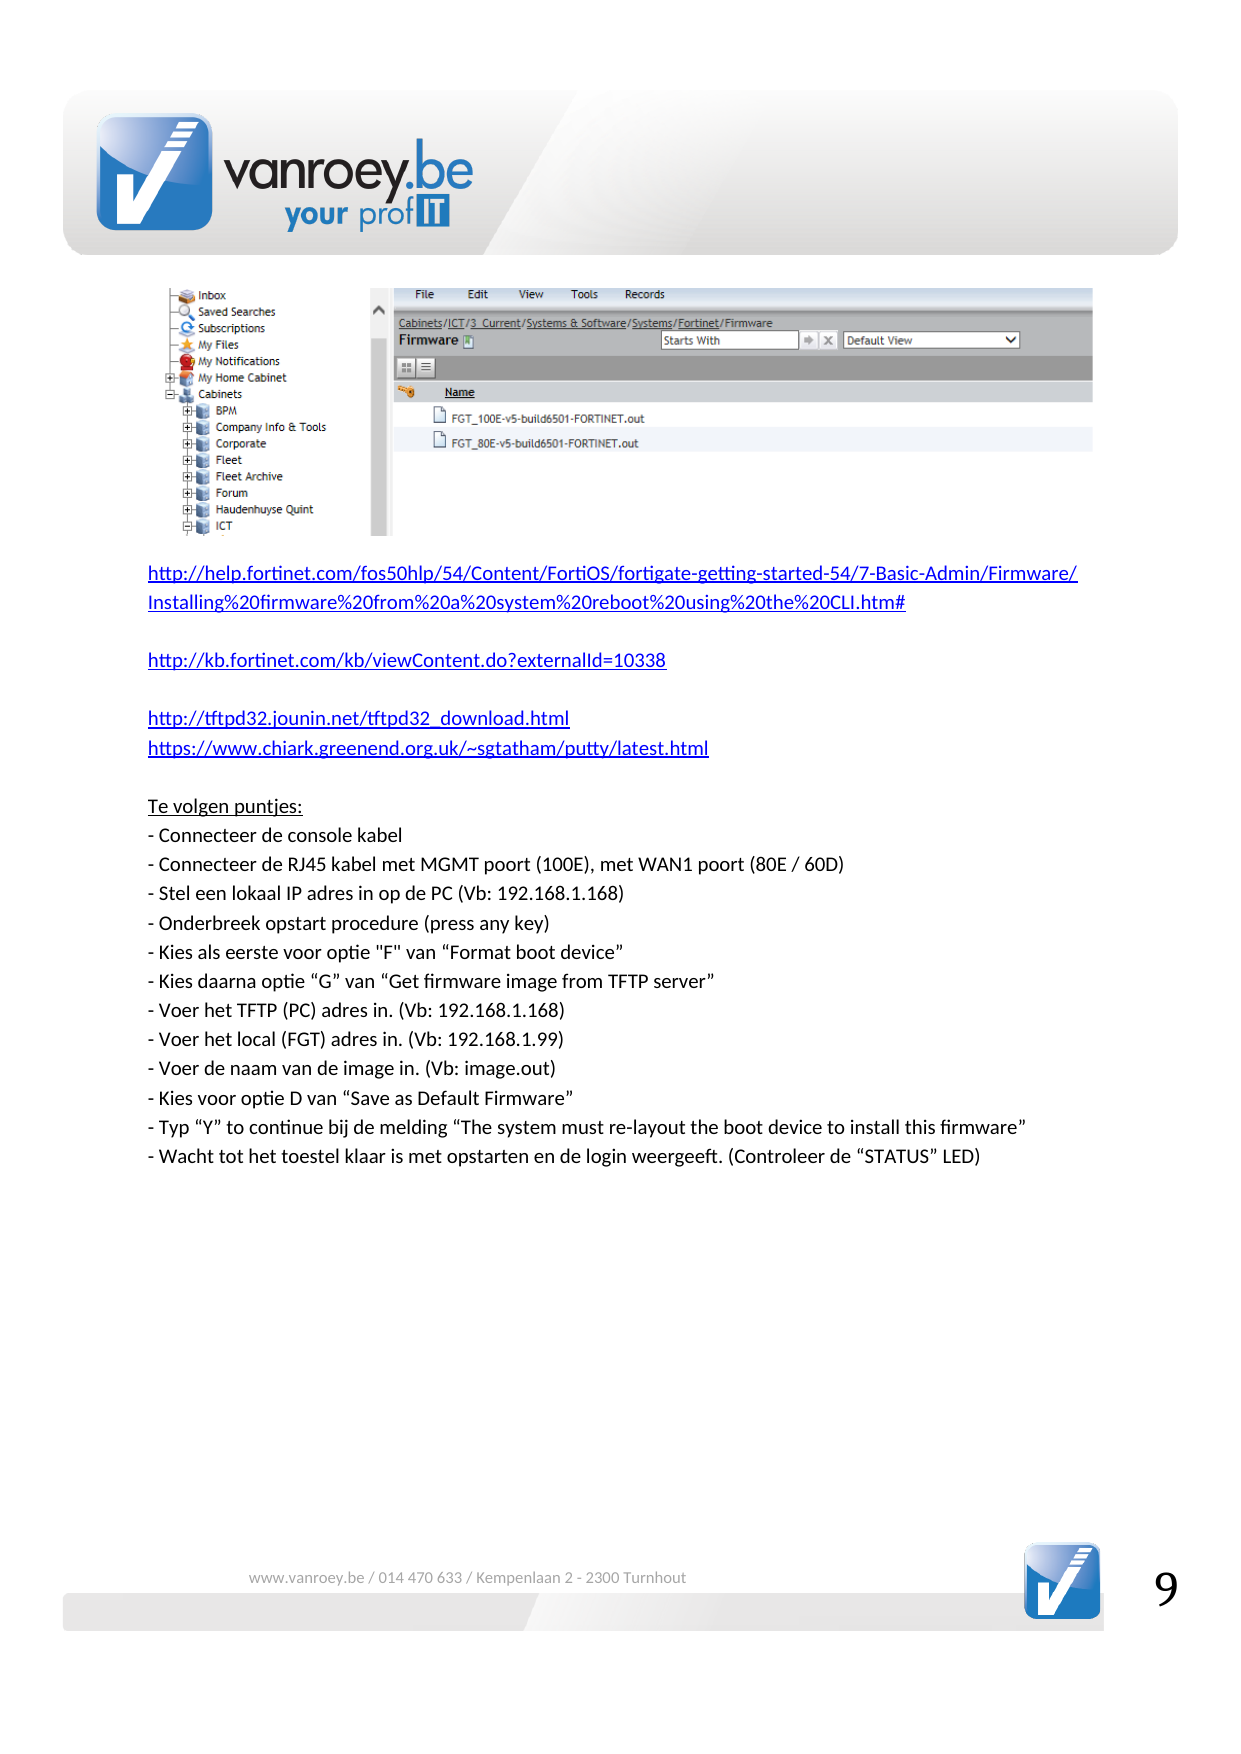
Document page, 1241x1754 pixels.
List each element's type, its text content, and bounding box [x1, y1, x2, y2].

picture [63, 90, 1178, 255]
text http://help.fortinet.com/fos50hlp/54/Content/FortiOS/fortigate-getting-started-54/7-Basic-Admin/Firmware/Installing%20firmware%20from%20a%20system%20reboot%20using%20the%20CLI.htm# http://kb.fortinet.com/kb/viewContent.do?externalId=10338 http://tftpd32.jounin.net/tftpd32_download.html https://www.chiark.greenend.org.uk/~sgtatham/putty/latest.html Te volgen puntjes: - Connecteer de console kabel - Connecteer de RJ45 kabel met MGMT poort (100E), met WAN1 poort (80E / 60D) - Stel een lokaal IP adres in op de PC (Vb: 192.168.1.168) - Onderbreek opstart procedure (press any key) - Kies als eerste voor optie "F" van “Format boot device” - Kies daarna optie “G” van “Get firmware image from TFTP server” - Voer het TFTP (PC) adres in. (Vb: 192.168.1.168) - Voer het local (FGT) adres in. (Vb: 192.168.1.99) - Voer de naam van de image in. (Vb: image.out) - Kies voor optie D van “Save as Default Firmware” - Typ “Y” to continue bij de melding “The system must re-layout the boot device to install this firmware” - Wacht tot het toestel klaar is met opstarten en de login weergeeft. (Controleer de “STATUS” LED) [148, 560, 1093, 1168]
picture [62, 1542, 1103, 1631]
picture [147, 288, 1093, 536]
